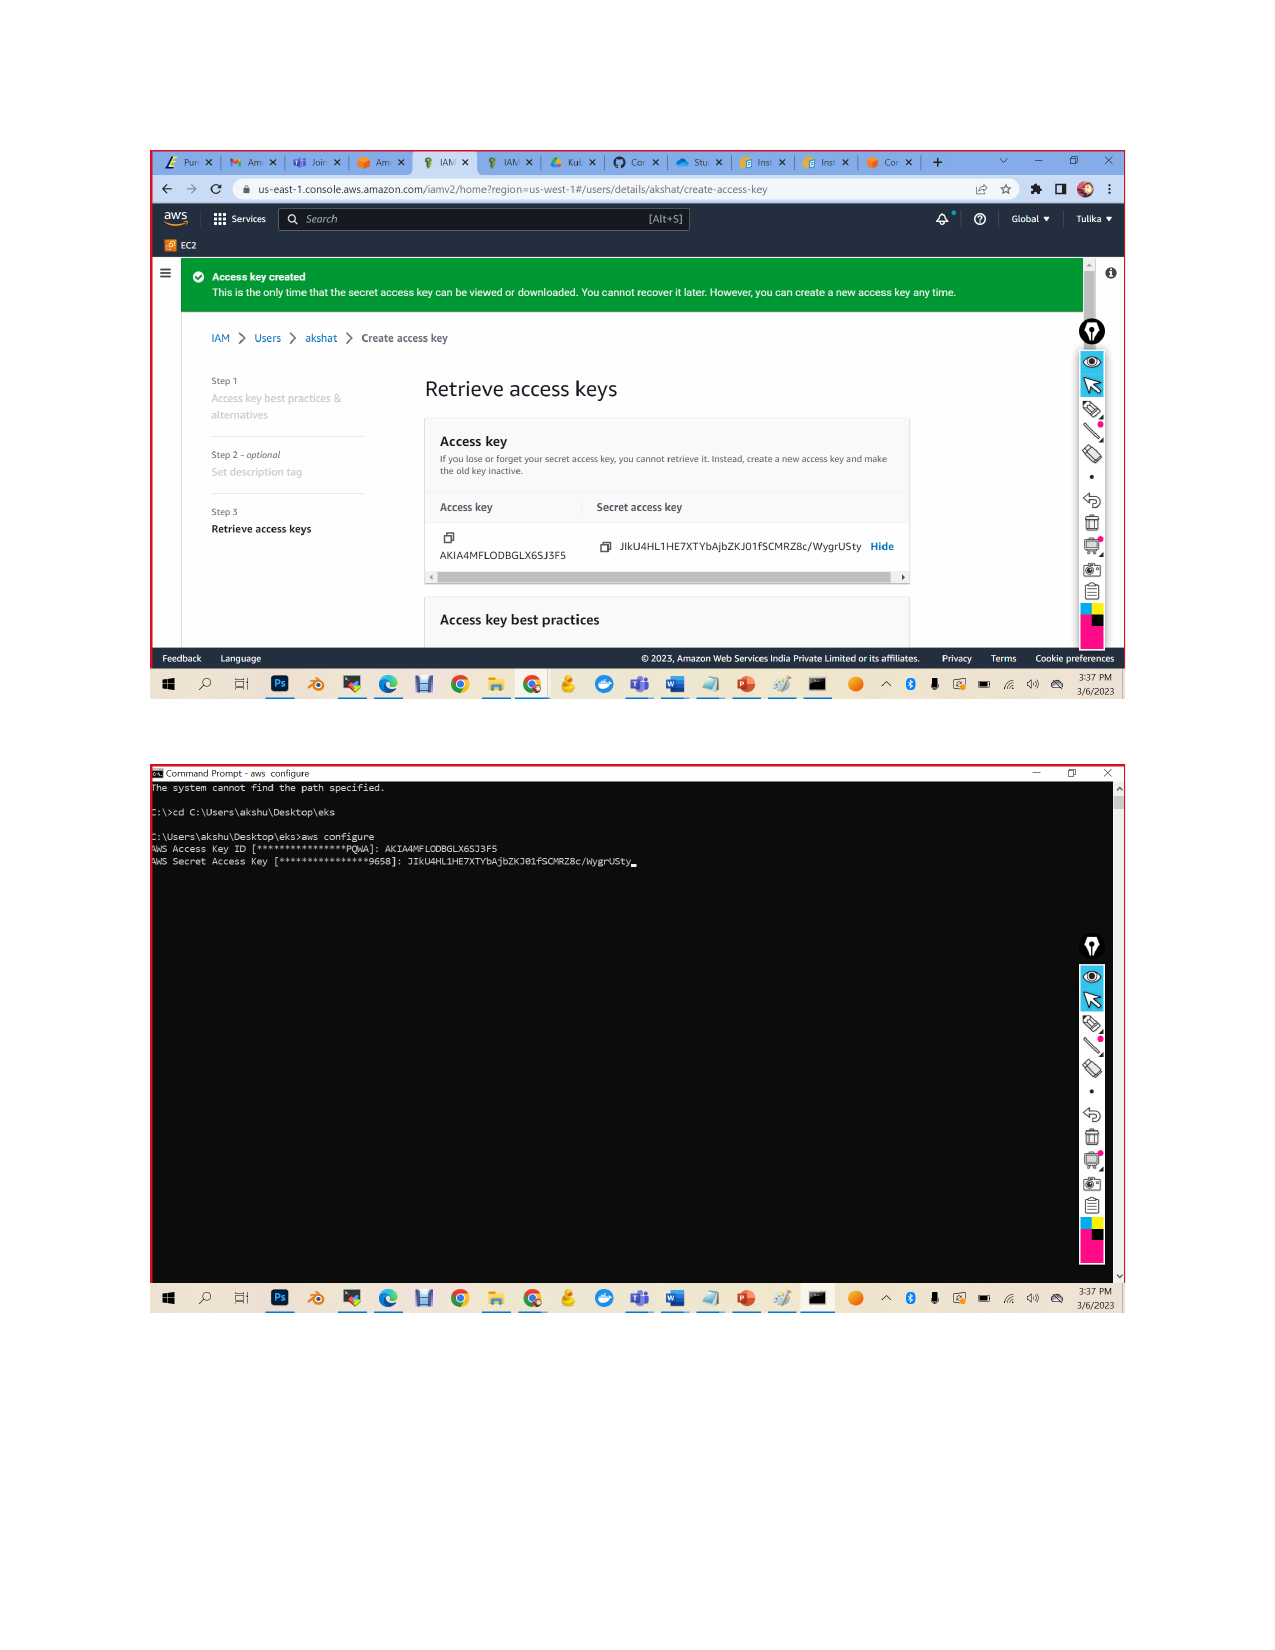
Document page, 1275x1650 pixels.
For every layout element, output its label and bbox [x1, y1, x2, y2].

picture [150, 150, 1125, 699]
picture [150, 764, 1125, 1313]
